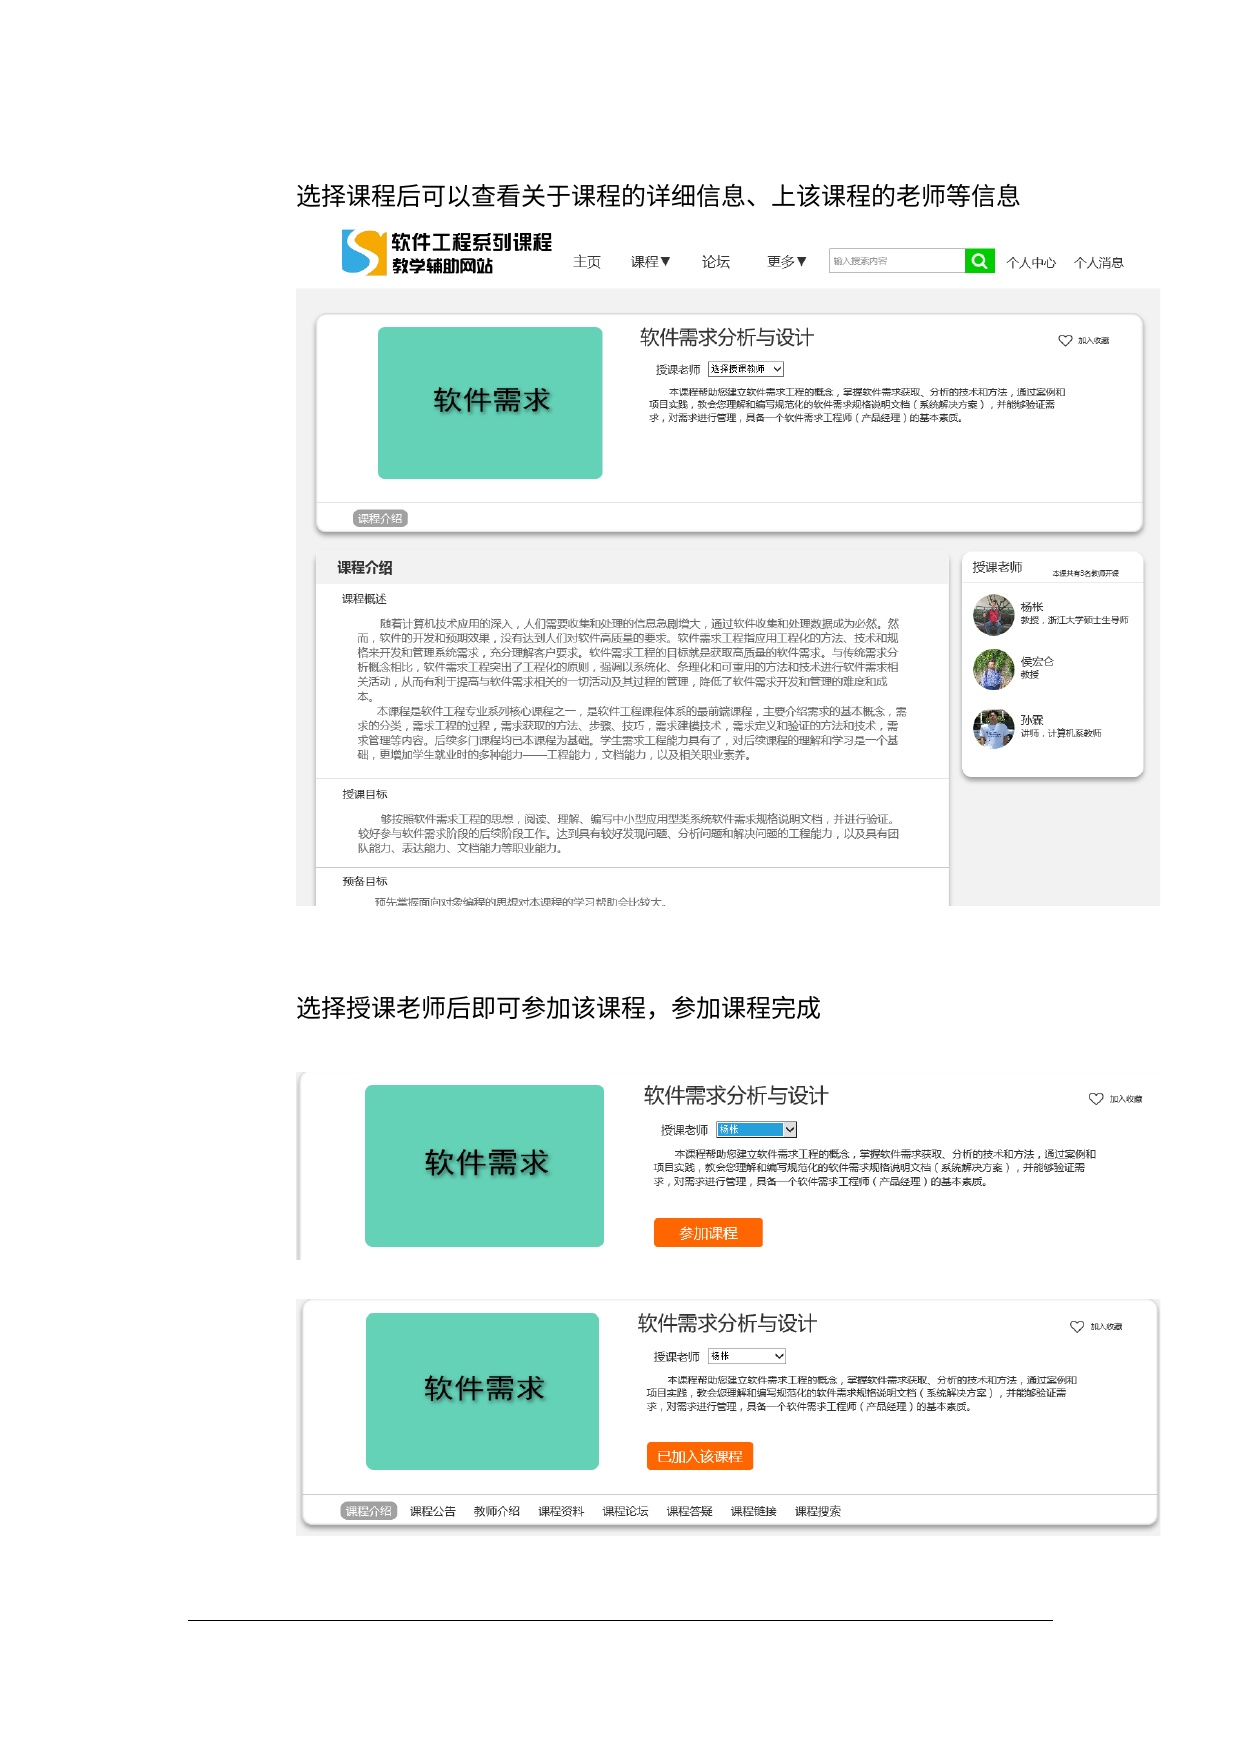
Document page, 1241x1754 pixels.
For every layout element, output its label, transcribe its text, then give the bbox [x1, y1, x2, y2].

text 选择课程后可以查看关于课程的详细信息、上该课程的老师等信息 [187, 162, 1053, 227]
picture [296, 1072, 1161, 1260]
picture [296, 227, 1161, 906]
picture [296, 1299, 1161, 1536]
text 选择授课老师后即可参加该课程，参加课程完成 [187, 974, 1053, 1039]
